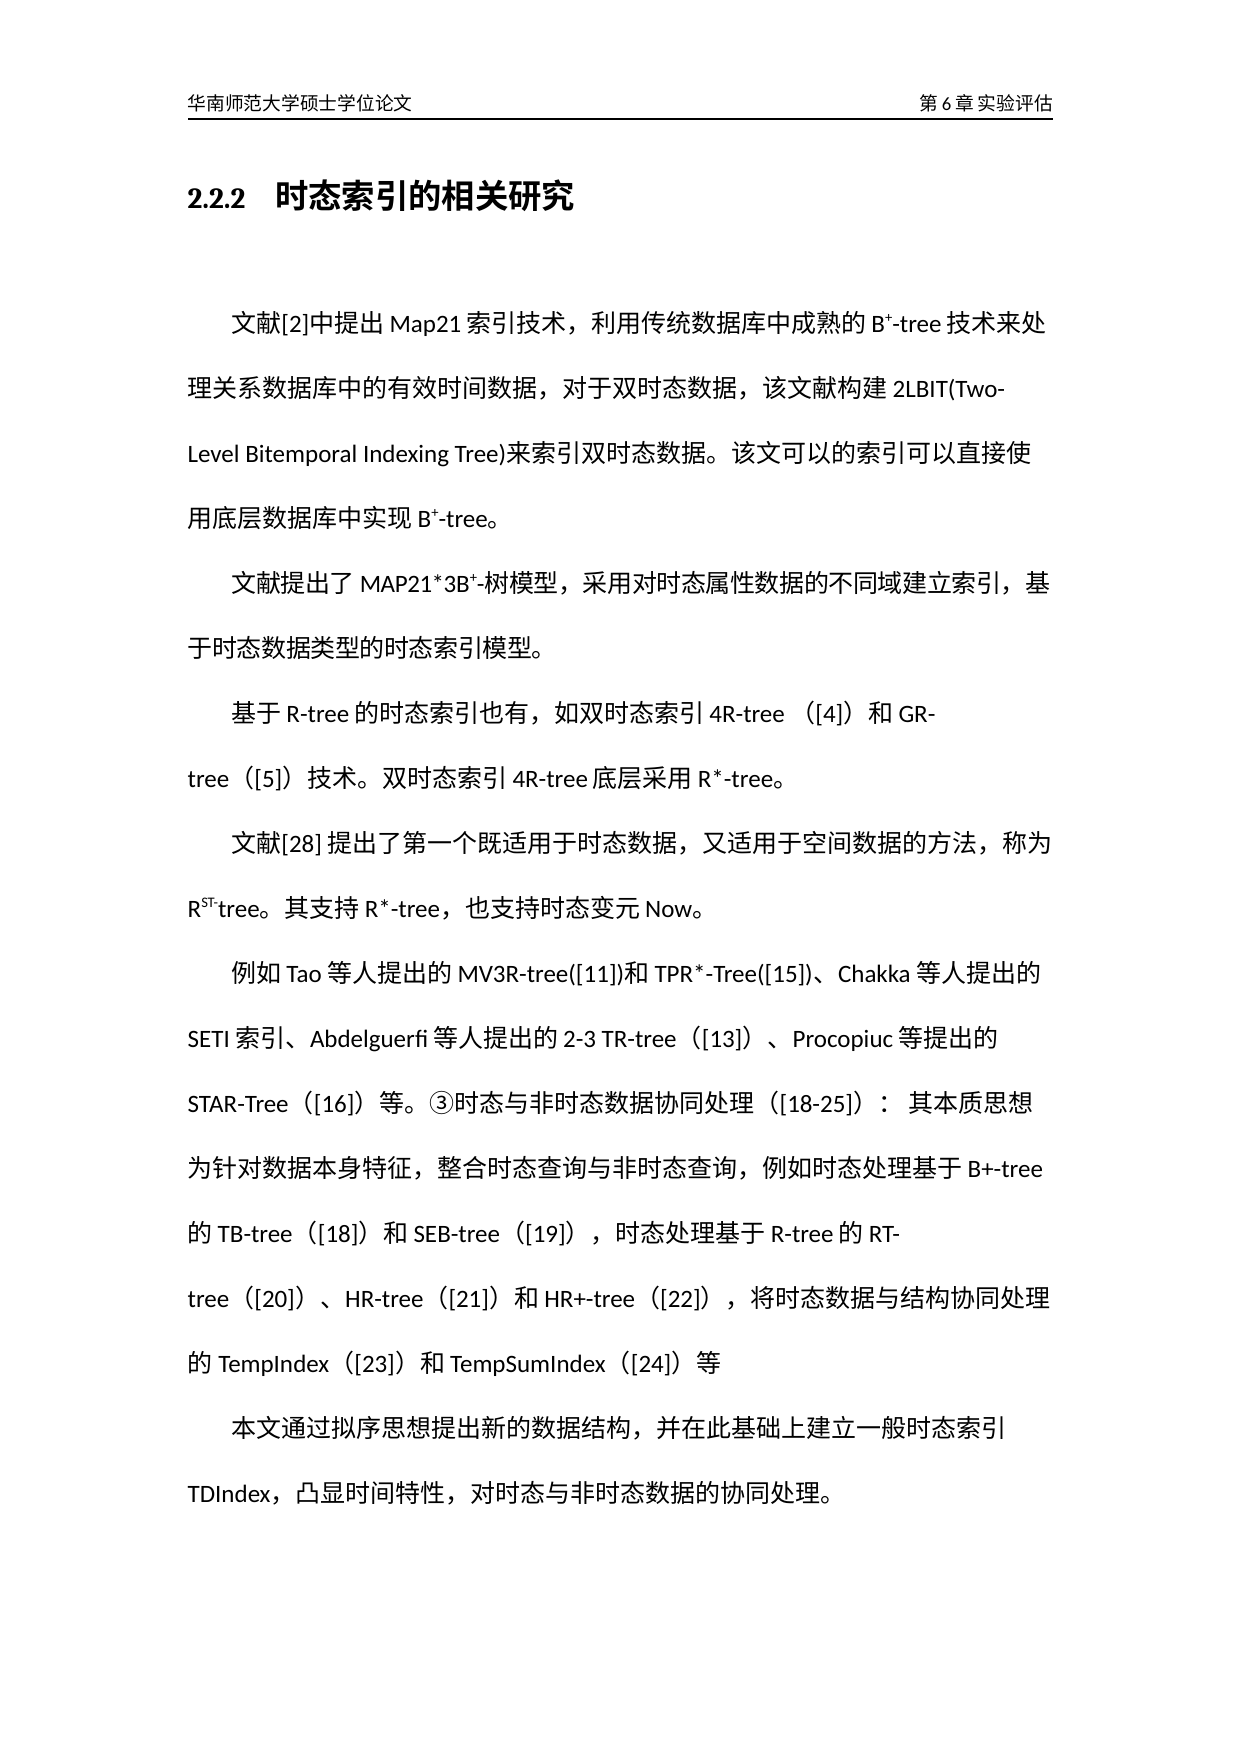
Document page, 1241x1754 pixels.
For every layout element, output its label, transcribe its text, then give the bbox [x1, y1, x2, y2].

text 基于R-tree的时态索引也有，如双时态索引4R-tree （[4]）和GR-tree（[5]）技术。双时态索引4R-tree底层采用R*-tree。 [187, 679, 1053, 809]
text 文献[28] 提出了第一个既适用于时态数据，又适用于空间数据的方法，称为RST-tree。其支持R*-tree，也支持时态变元Now。 [187, 809, 1053, 939]
text 本文通过拟序思想提出新的数据结构，并在此基础上建立一般时态索引TDIndex，凸显时间特性，对时态与非时态数据的协同处理。 [187, 1394, 1053, 1524]
subtitle 时态索引的相关研究 [187, 162, 1053, 227]
text 文献提出了MAP21*3B+-树模型，采用对时态属性数据的不同域建立索引，基于时态数据类型的时态索引模型。 [187, 549, 1053, 679]
text 例如Tao 等人提出的MV3R-tree([11])和TPR*-Tree([15])、Chakka 等人提出的SETI索引、Abdelguerﬁ等人提出的2-3 TR-tree（[13]）、Procopiuc等提出的STAR-Tree（[16]）等。③时态与非时态数据协同处理（[18-25]）： 其本质思想为针对数据本身特征，整合时态查询与非时态查询，例如时态处理基于B+-tree的TB-tree（[18]）和SEB-tree（[19]），时态处理基于R-tree的RT-tree（[20]）、HR-tree（[21]）和HR+-tree（[22]），将时态数据与结构协同处理的 TempIndex（[23]）和TempSumIndex（[24]）等 [187, 939, 1053, 1394]
text 文献[2]中提出Map21索引技术，利用传统数据库中成熟的B+-tree技术来处理关系数据库中的有效时间数据，对于双时态数据，该文献构建2LBIT(Two-Level Bitemporal Indexing Tree)来索引双时态数据。该文可以的索引可以直接使用底层数据库中实现B+-tree。 [187, 289, 1053, 549]
